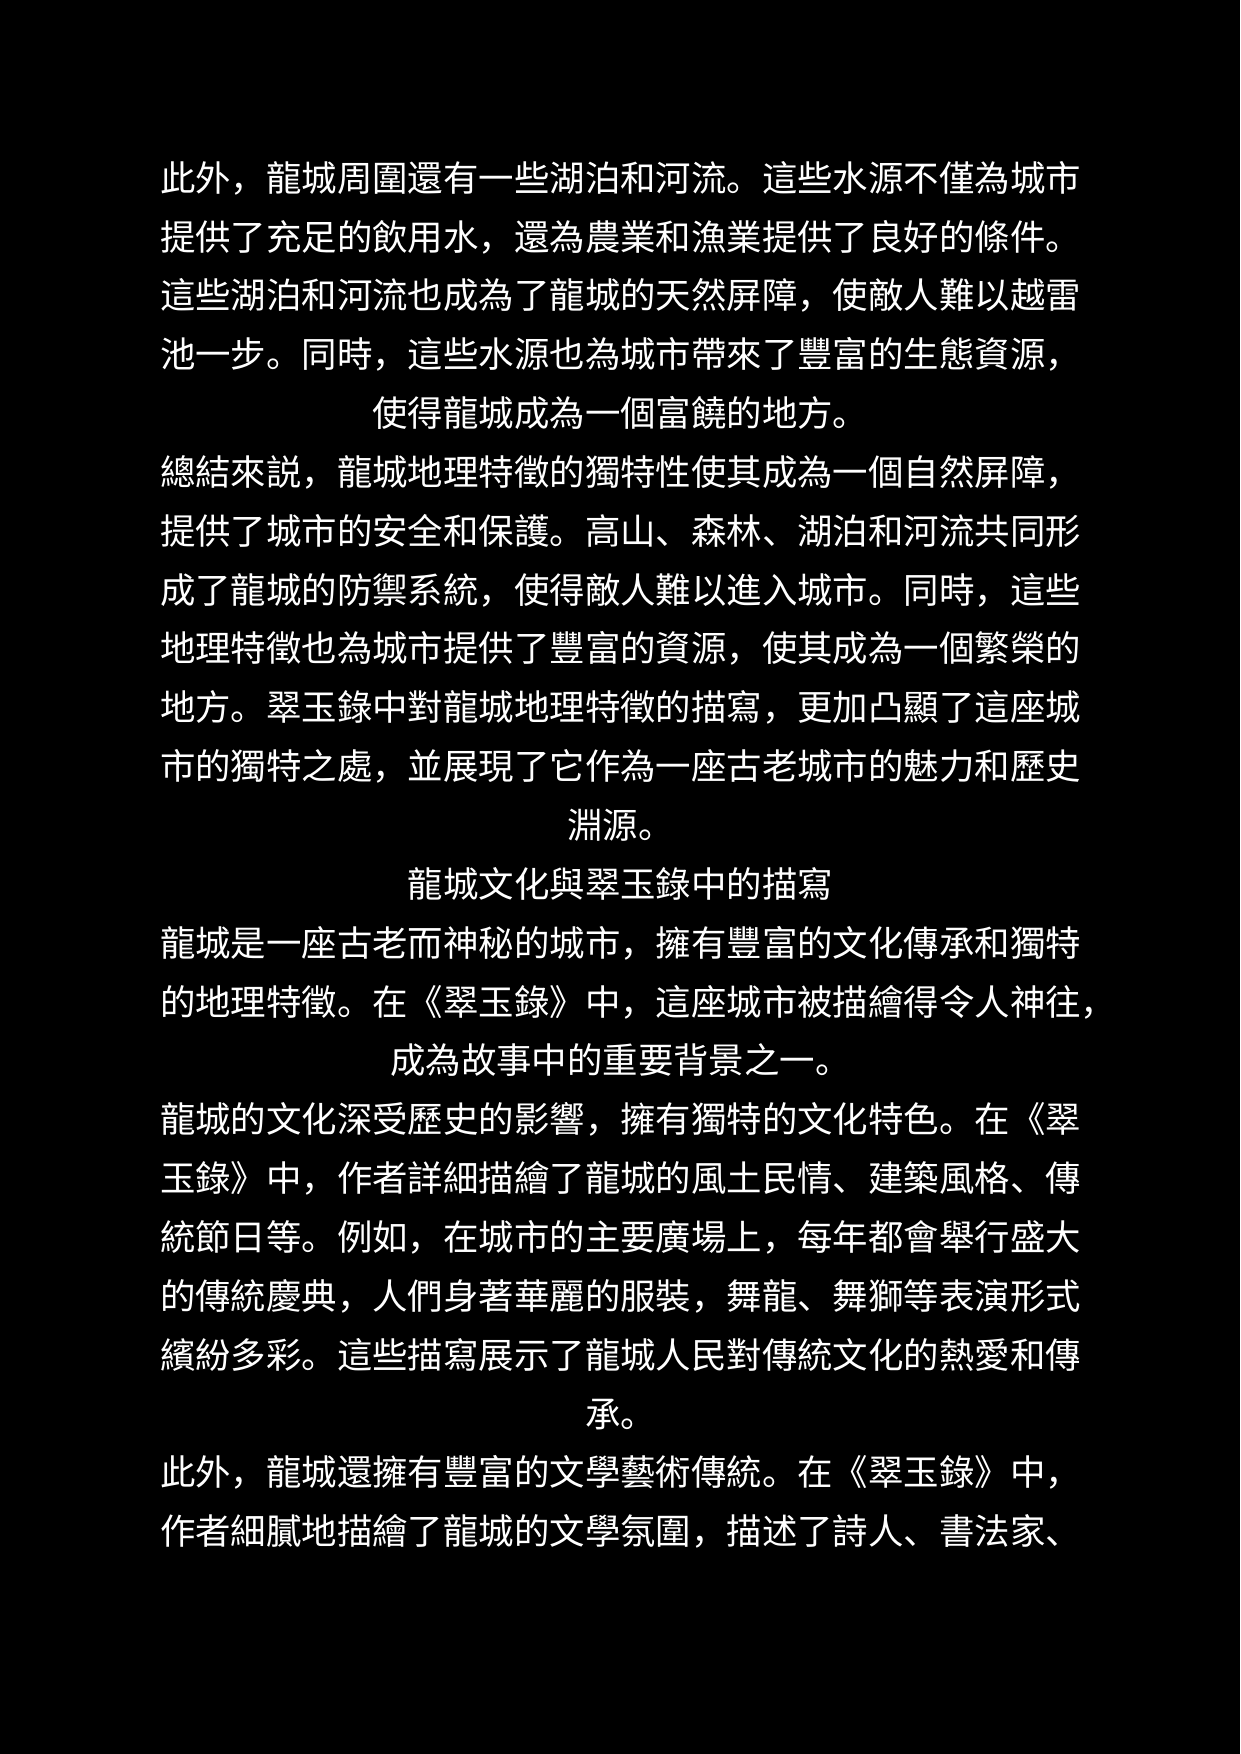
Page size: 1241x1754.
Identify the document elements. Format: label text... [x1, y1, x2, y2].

text 龍城是一座古老而神秘的城市，擁有豐富的文化傳承和獨特的地理特徵。在《翠玉錄》中，這座城市被描繪得令人神往，成為故事中的重要背景之一。 [150, 915, 1090, 1084]
text 龍城文化與翠玉錄中的描寫 [150, 856, 1090, 907]
text 總結來説，龍城地理特徵的獨特性使其成為一個自然屏障，提供了城市的安全和保護。高山、森林、湖泊和河流共同形成了龍城的防禦系統，使得敵人難以進入城市。同時，這些地理特徵也為城市提供了豐富的資源，使其成為一個繁榮的地方。翠玉錄中對龍城地理特徵的描寫，更加凸顯了這座城市的獨特之處，並展現了它作為一座古老城市的魅力和歷史淵源。 [150, 444, 1090, 849]
text 龍城的文化深受歷史的影響，擁有獨特的文化特色。在《翠玉錄》中，作者詳細描繪了龍城的風土民情、建築風格、傳統節日等。例如，在城市的主要廣場上，每年都會舉行盛大的傳統慶典，人們身著華麗的服裝，舞龍、舞獅等表演形式繽紛多彩。這些描寫展示了龍城人民對傳統文化的熱愛和傳承。 [150, 1092, 1090, 1437]
text 此外，龍城周圍還有一些湖泊和河流。這些水源不僅為城市提供了充足的飲用水，還為農業和漁業提供了良好的條件。這些湖泊和河流也成為了龍城的天然屏障，使敵人難以越雷池一步。同時，這些水源也為城市帶來了豐富的生態資源，使得龍城成為一個富饒的地方。 [150, 150, 1090, 437]
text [150, 1445, 1090, 1555]
